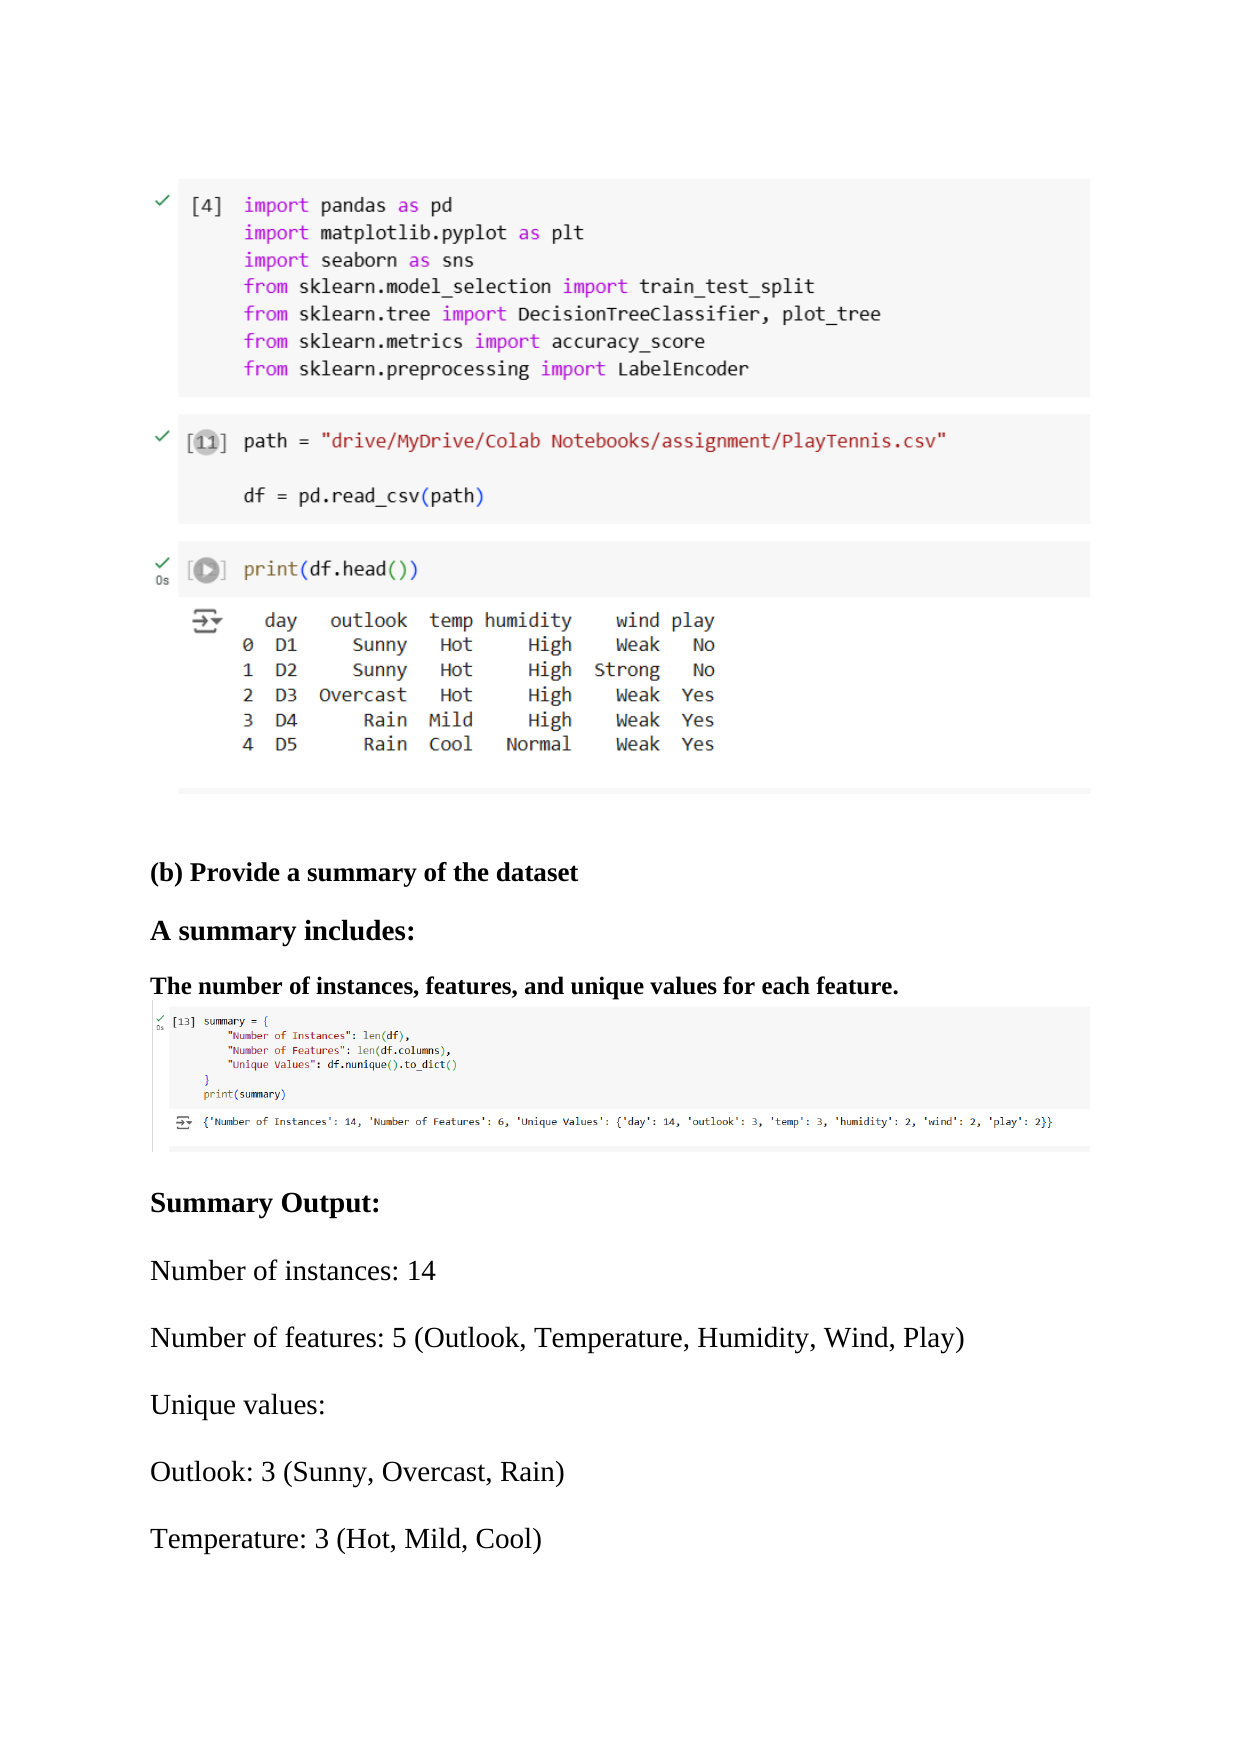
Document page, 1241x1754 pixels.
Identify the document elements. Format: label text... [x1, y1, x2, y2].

text Outlook: 3 (Sunny, Overcast, Rain) [150, 1454, 1090, 1487]
text Number of instances: 14 [150, 1253, 1090, 1286]
text Summary Output: [150, 1186, 1090, 1219]
text Number of features: 5 (Outlook, Temperature, Humidity, Wind, Play) [150, 1320, 1090, 1353]
text Temperature: 3 (Hot, Mild, Cool) [150, 1521, 1090, 1554]
text Unique values: [150, 1387, 1090, 1420]
text A summary includes: [150, 913, 1090, 946]
text The number of instances, features, and unique values for each feature. [150, 971, 1090, 1000]
picture [150, 150, 1091, 794]
subtitle (b) Provide a summary of the dataset [150, 856, 1090, 888]
picture [150, 1000, 1091, 1152]
